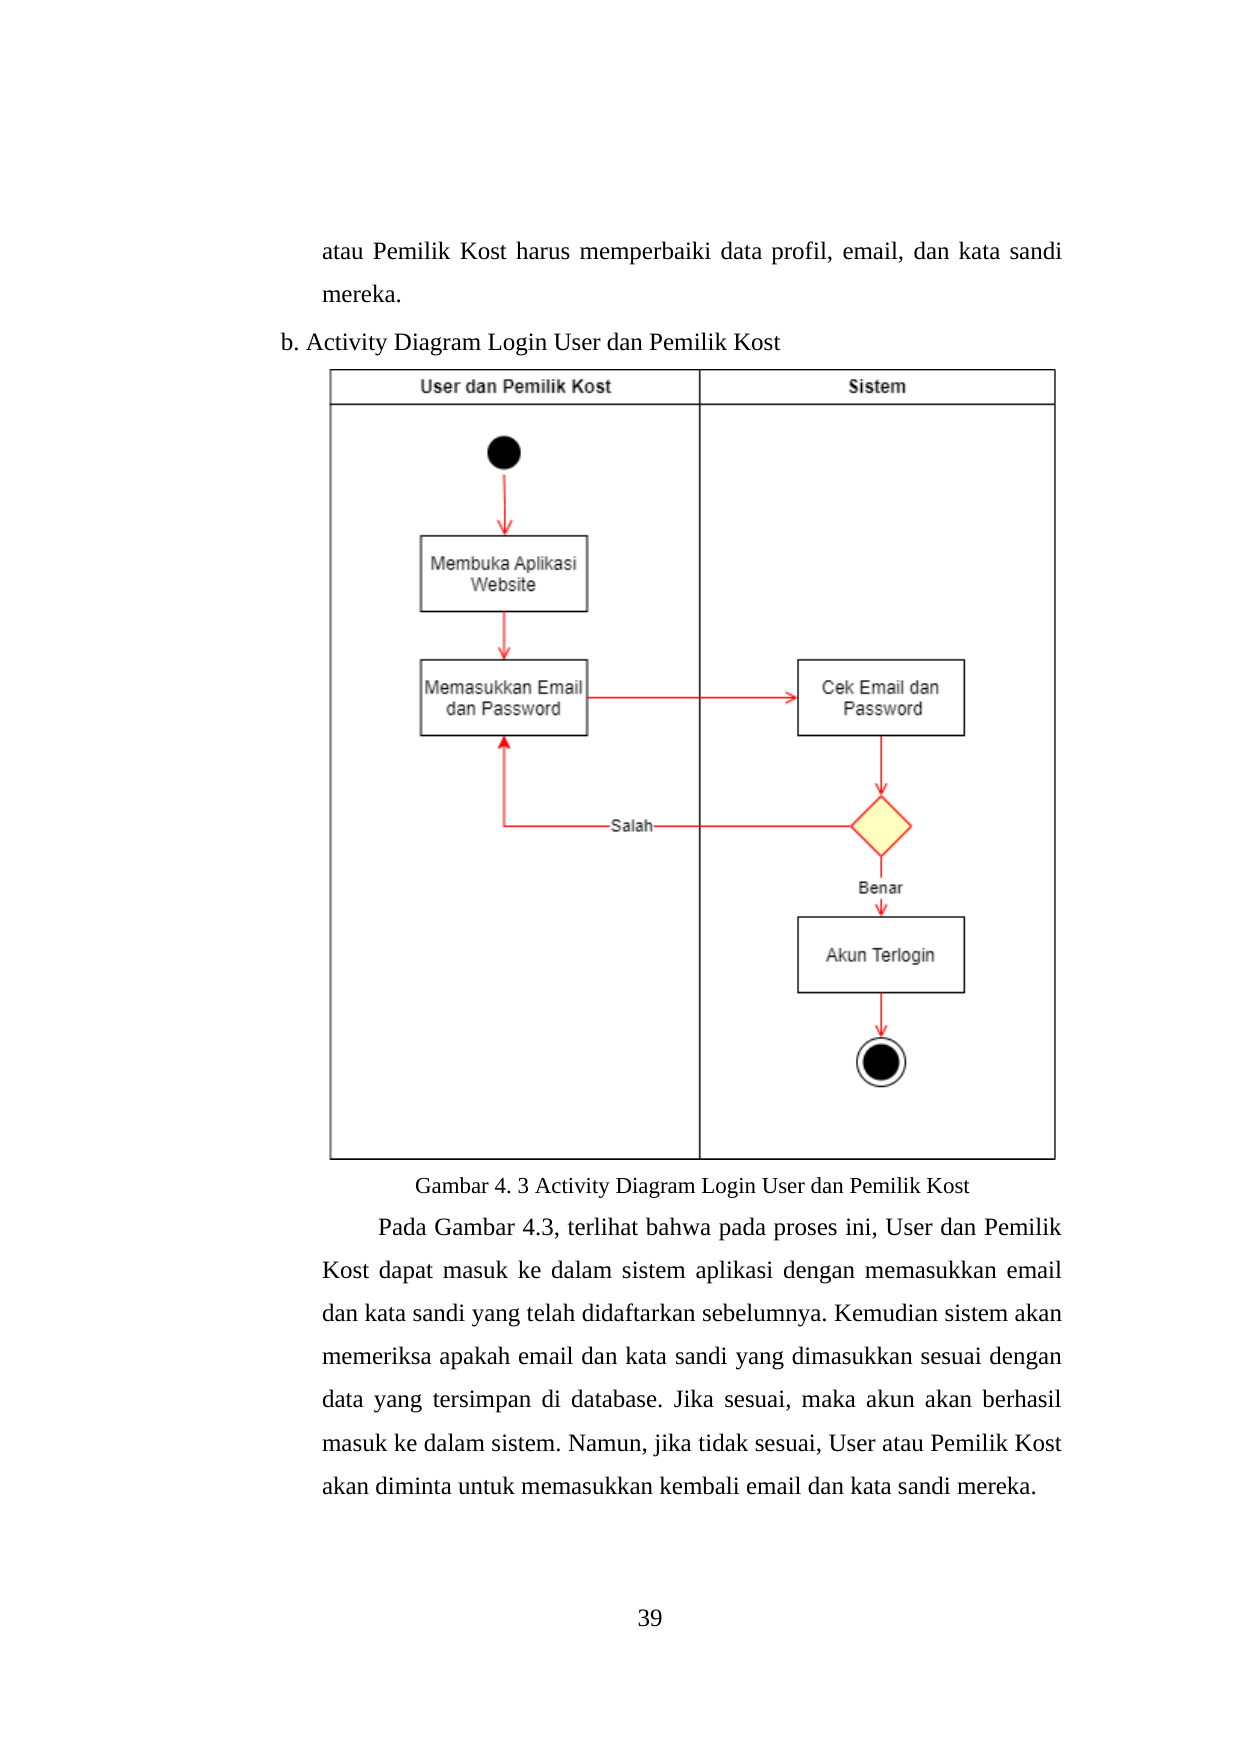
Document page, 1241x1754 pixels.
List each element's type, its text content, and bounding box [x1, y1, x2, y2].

subtitle Activity Diagram Login User dan Pemilik Kost [281, 327, 1063, 355]
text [322, 236, 1063, 308]
picture [329, 369, 1056, 1160]
text Pada Gambar 4.3, terlihat bahwa pada proses ini, User dan Pemilik Kost dapat masuk ke dalam sistem aplikasi dengan memasukkan email dan kata sandi yang telah didaftarkan sebelumnya. Kemudian sistem akan memeriksa apakah email dan kata sandi yang dimasukkan sesuai dengan data yang tersimpan di database. Jika sesuai, maka akun akan berhasil masuk ke dalam sistem. Namun, jika tidak sesuai, User atau Pemilik Kost akan diminta untuk memasukkan kembali email dan kata sandi mereka. [322, 1212, 1063, 1499]
